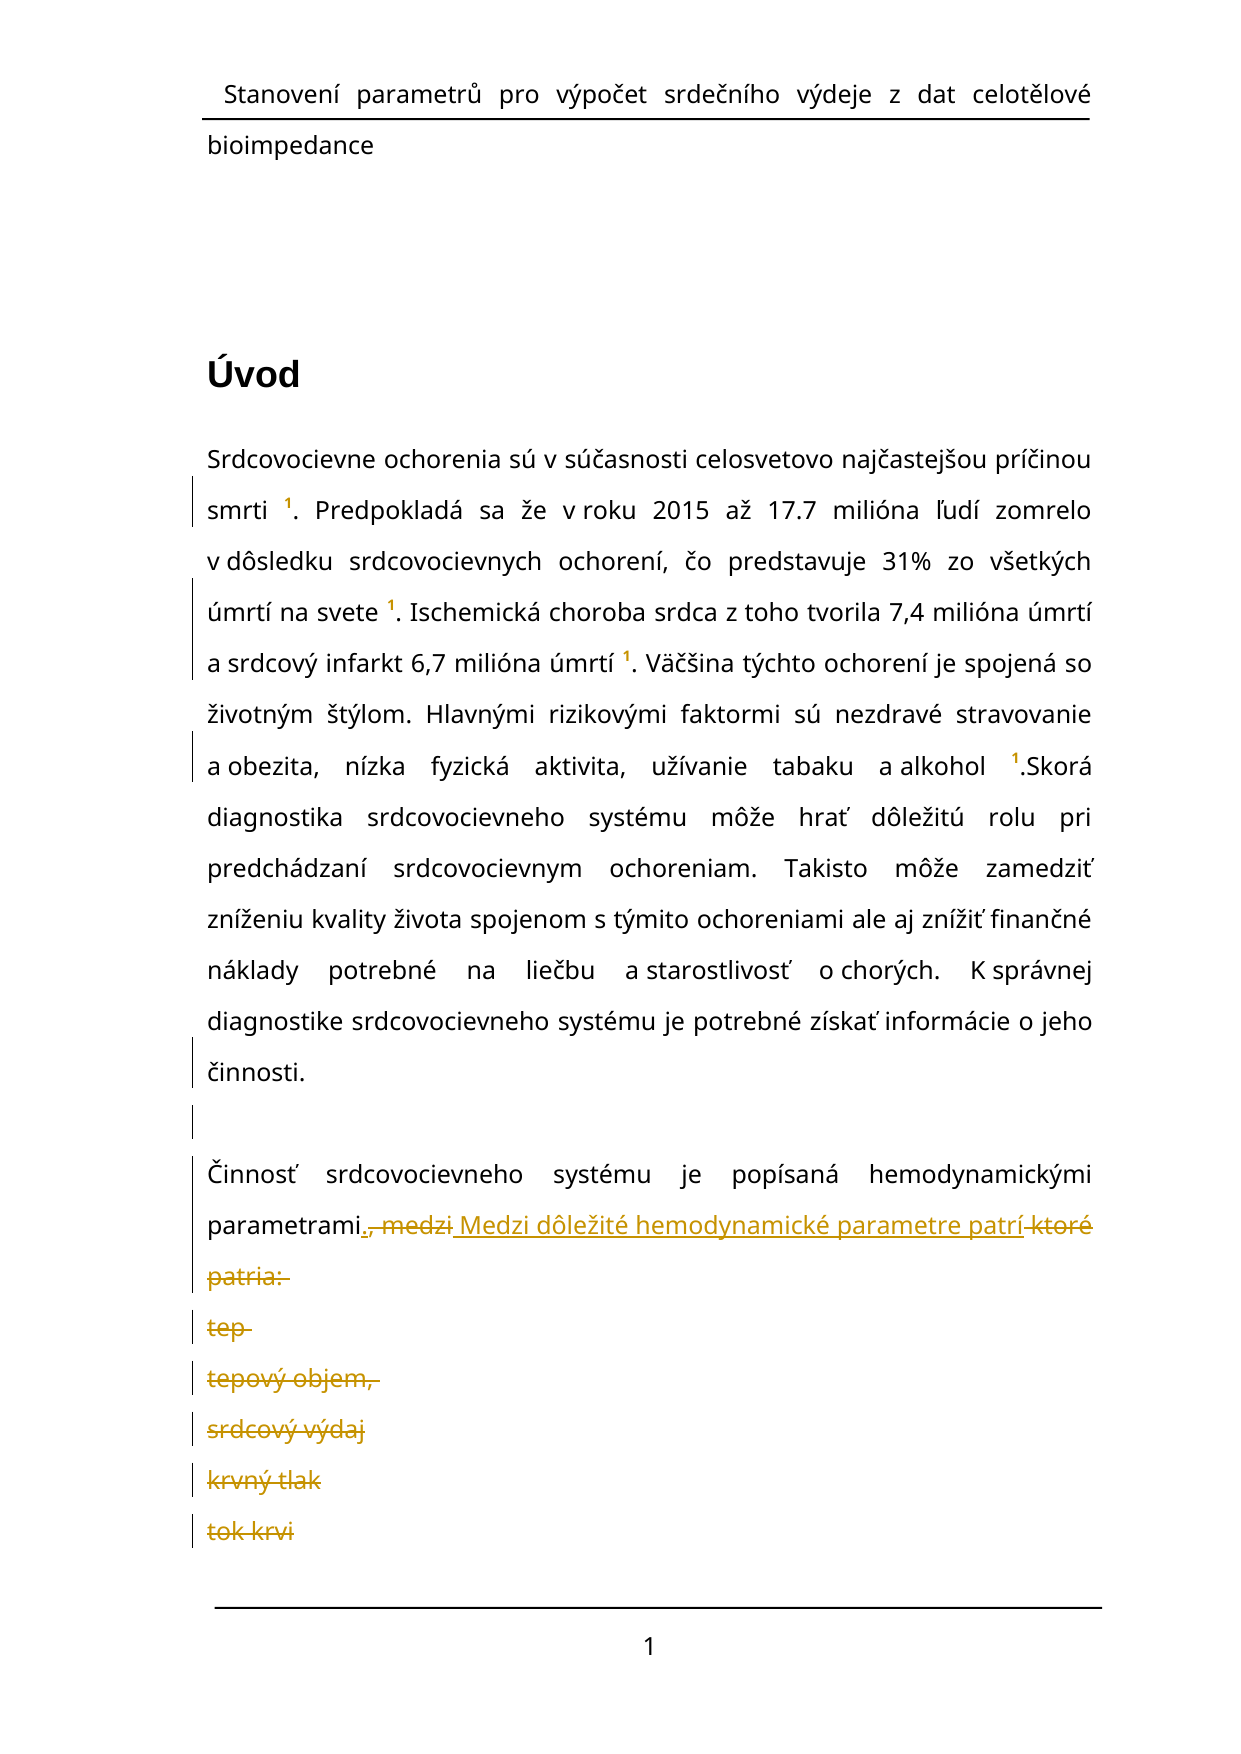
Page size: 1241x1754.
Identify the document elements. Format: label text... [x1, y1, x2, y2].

text Činnosť srdcovocievneho systému je popísaná hemodynamickými parametrami [207, 1156, 1092, 1293]
subtitle Úvod [207, 352, 1092, 395]
text Srdcovocievne ochorenia sú v súčasnosti celosvetovo najčastejšou príčinou smrti 1. Predpokladá sa že v roku 2015 až 17.7 milióna ľudí zomrelo v dôsledku srdcovocievnych ochorení, čo predstavuje 31% zo všetkých úmrtí na svete 1. Ischemická choroba srdca z toho tvorila 7,4 milióna úmrtí a srdcový infarkt 6,7 milióna úmrtí 1. Väčšina týchto ochorení je spojená so životným štýlom. Hlavnými rizikovými faktormi sú nezdravé stravovanie a obezita, nízka fyzická aktivita, užívanie tabaku a alkohol 1.Skorá diagnostika srdcovocievneho systému môže hrať dôležitú rolu pri predchádzaní srdcovocievnym ochoreniam. Takisto môže zamedziť zníženiu kvality života spojenom s týmito ochoreniami ale aj znížiť finančné náklady potrebné na liečbu a starostlivosť o chorých. K správnej diagnostike srdcovocievneho systému je potrebné získať informácie o jeho činnosti. [207, 442, 1092, 1088]
